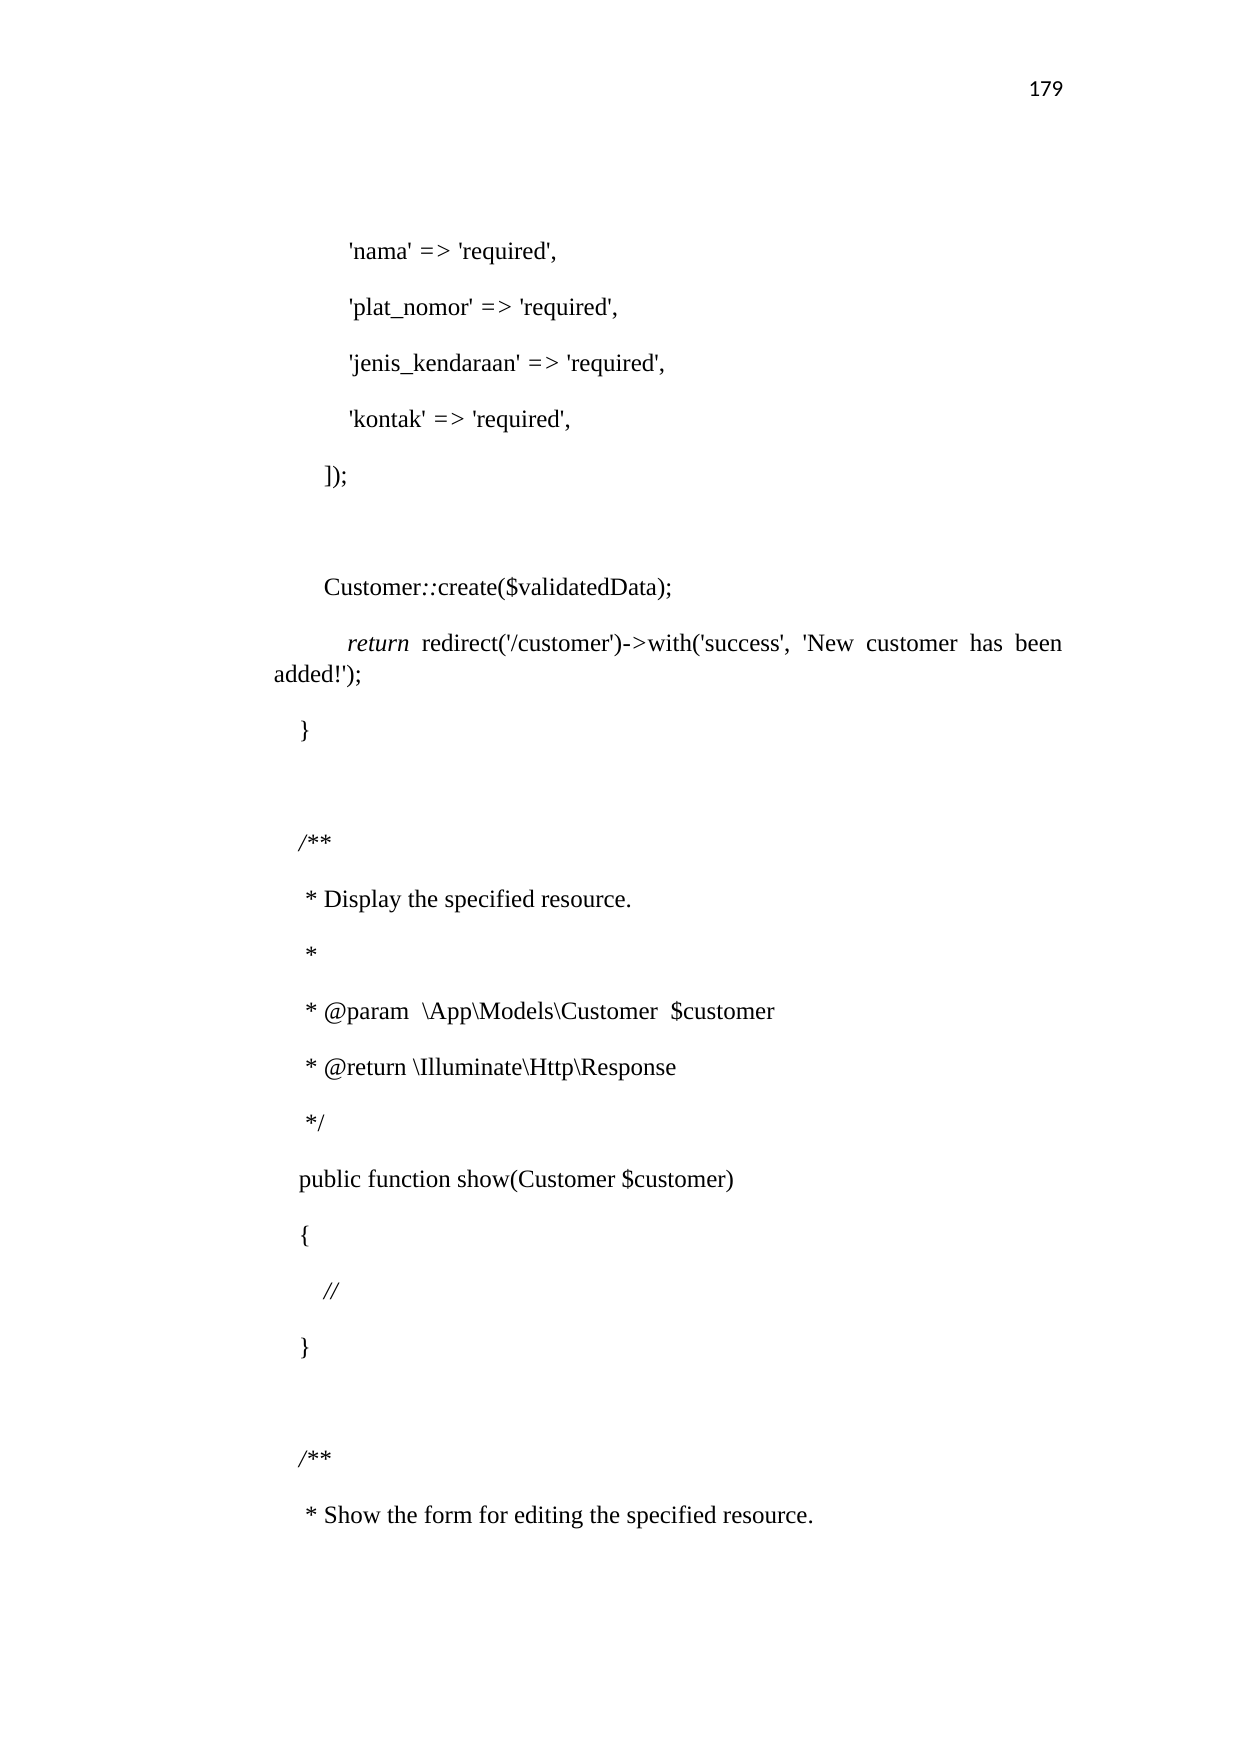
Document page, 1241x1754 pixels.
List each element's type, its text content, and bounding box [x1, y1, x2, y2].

subtitle Customer::create($validatedData); [274, 572, 1063, 601]
subtitle /** [274, 1444, 1063, 1473]
subtitle 'nama' => 'required', [274, 236, 1063, 265]
subtitle * Display the specified resource. [274, 884, 1063, 912]
subtitle ]); [274, 460, 1063, 489]
subtitle { [274, 1220, 1063, 1249]
subtitle * @return \Illuminate\Http\Response [274, 1052, 1063, 1081]
subtitle /** [274, 828, 1063, 856]
subtitle * Show the form for editing the specified resource. [274, 1500, 1063, 1529]
subtitle * [274, 940, 1063, 968]
subtitle // [274, 1276, 1063, 1305]
subtitle } [274, 716, 1063, 744]
subtitle 'plat_nomor' => 'required', [274, 292, 1063, 321]
subtitle public function show(Customer $customer) [274, 1164, 1063, 1193]
subtitle * @param \App\Models\Customer $customer [274, 996, 1063, 1024]
subtitle */ [274, 1108, 1063, 1137]
subtitle return redirect('/customer')->with('success', 'New customer has been added!'); [274, 628, 1063, 688]
subtitle 'jenis_kendaraan' => 'required', [274, 348, 1063, 377]
subtitle 'kontak' => 'required', [274, 404, 1063, 433]
subtitle } [274, 1332, 1063, 1361]
